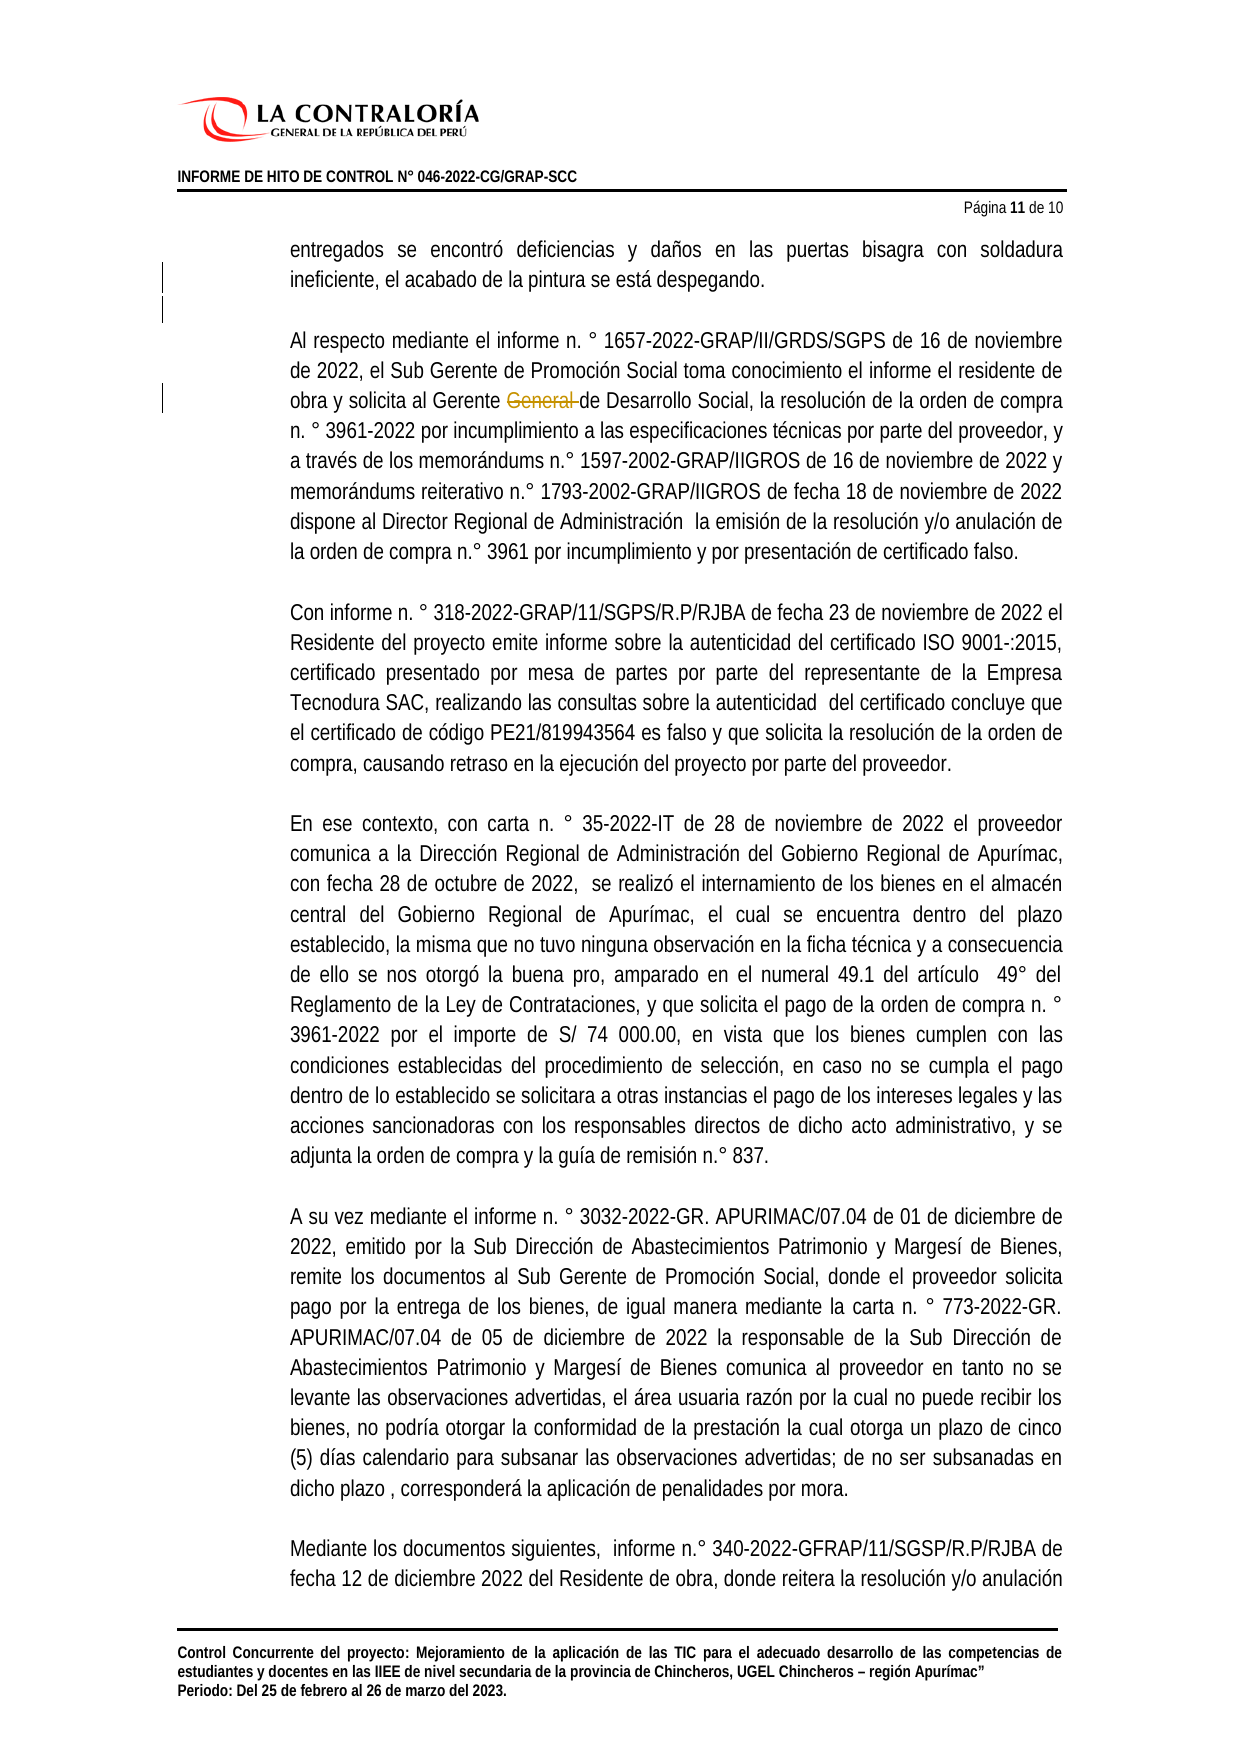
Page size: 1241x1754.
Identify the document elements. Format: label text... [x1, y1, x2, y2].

picture [177, 73, 479, 167]
list Al respecto mediante el informe n. ° 1657-2022-GRAP/II/GRDS/SGPS de 16 de noviembre de 2022, el Sub Gerente de Promoción Social toma conocimiento el informe el residente de obra y solicita al Gerente de Desarrollo Social, la resolución de la orden de compra n. ° 3961-2022 por incumplimiento a las especificaciones técnicas por parte del proveedor, y a través de los memorándums n.° 1597-2002-GRAP/IIGROS de 16 de noviembre de 2022 y memorándums reiterativo n.° 1793-2002-GRAP/IIGROS de fecha 18 de noviembre de 2022 dispone al Director Regional de Administración la emisión de la resolución y/o anulación de la orden de compra n.° 3961 por incumplimiento y por presentación de certificado falso. [290, 327, 1063, 564]
list A su vez mediante el informe n. ° 3032-2022-GR. APURIMAC/07.04 de 01 de diciembre de 2022, emitido por la Sub Dirección de Abastecimientos Patrimonio y Margesí de Bienes, remite los documentos al Sub Gerente de Promoción Social, donde el proveedor solicita pago por la entrega de los bienes, de igual manera mediante la carta n. ° 773-2022-GR. APURIMAC/07.04 de 05 de diciembre de 2022 la responsable de la Sub Dirección de Abastecimientos Patrimonio y Margesí de Bienes comunica al proveedor en tanto no se levante las observaciones advertidas, el área usuaria razón por la cual no puede recibir los bienes, no podría otorgar la conformidad de la prestación la cual otorga un plazo de cinco (5) días calendario para subsanar las observaciones advertidas; de no ser subsanadas en dicho plazo , corresponderá la aplicación de penalidades por mora. [290, 1203, 1063, 1501]
list Con informe n. ° 318-2022-GRAP/11/SGPS/R.P/RJBA de fecha 23 de noviembre de 2022 el Residente del proyecto emite informe sobre la autenticidad del certificado ISO 9001-:2015, certificado presentado por mesa de partes por parte del representante de la Empresa Tecnodura SAC, realizando las consultas sobre la autenticidad del certificado concluye que el certificado de código PE21/819943564 es falso y que solicita la resolución de la orden de compra, causando retraso en la ejecución del proyecto por parte del proveedor. [290, 598, 1063, 776]
list En ese contexto, con carta n. ° 35-2022-IT de 28 de noviembre de 2022 el proveedor comunica a la Dirección Regional de Administración del Gobierno Regional de Apurímac, con fecha 28 de octubre de 2022, se realizó el internamiento de los bienes en el almacén central del Gobierno Regional de Apurímac, el cual se encuentra dentro del plazo establecido, la misma que no tuvo ninguna observación en la ficha técnica y a consecuencia de ello se nos otorgó la buena pro, amparado en el numeral 49.1 del artículo 49° del Reglamento de la Ley de Contrataciones, y que solicita el pago de la orden de compra n. ° 3961-2022 por el importe de S/ 74 000.00, en vista que los bienes cumplen con las condiciones establecidas del procedimiento de selección, en caso no se cumpla el pago dentro de lo establecido se solicitara a otras instancias el pago de los intereses legales y las acciones sancionadoras con los responsables directos de dicho acto administrativo, y se adjunta la orden de compra y la guía de remisión n.° 837. [290, 810, 1063, 1169]
